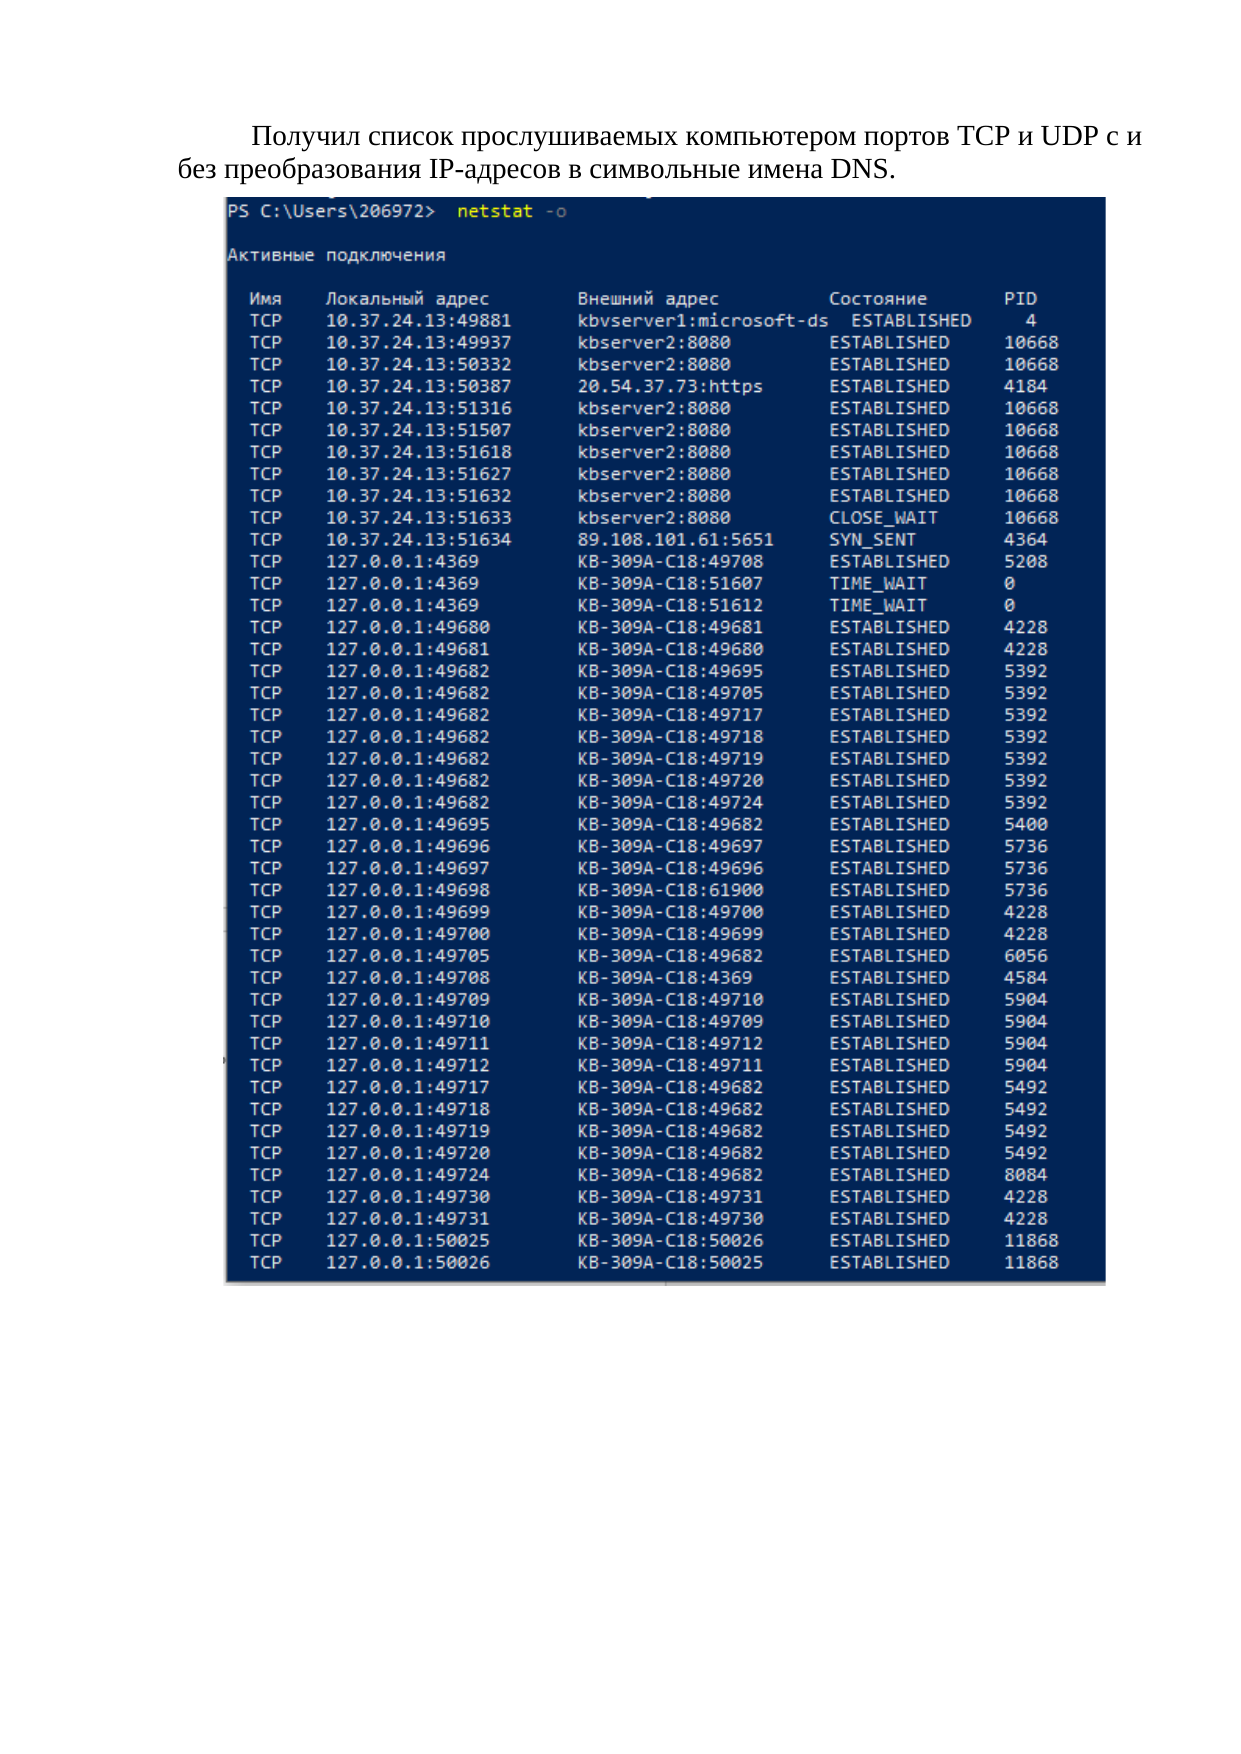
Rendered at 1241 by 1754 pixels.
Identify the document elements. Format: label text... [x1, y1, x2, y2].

picture [223, 197, 1106, 1286]
text Получил список прослушиваемых компьютером портов TCP и UDP с и без преобразования IP-адресов в символьные имена DNS. [177, 118, 1152, 185]
